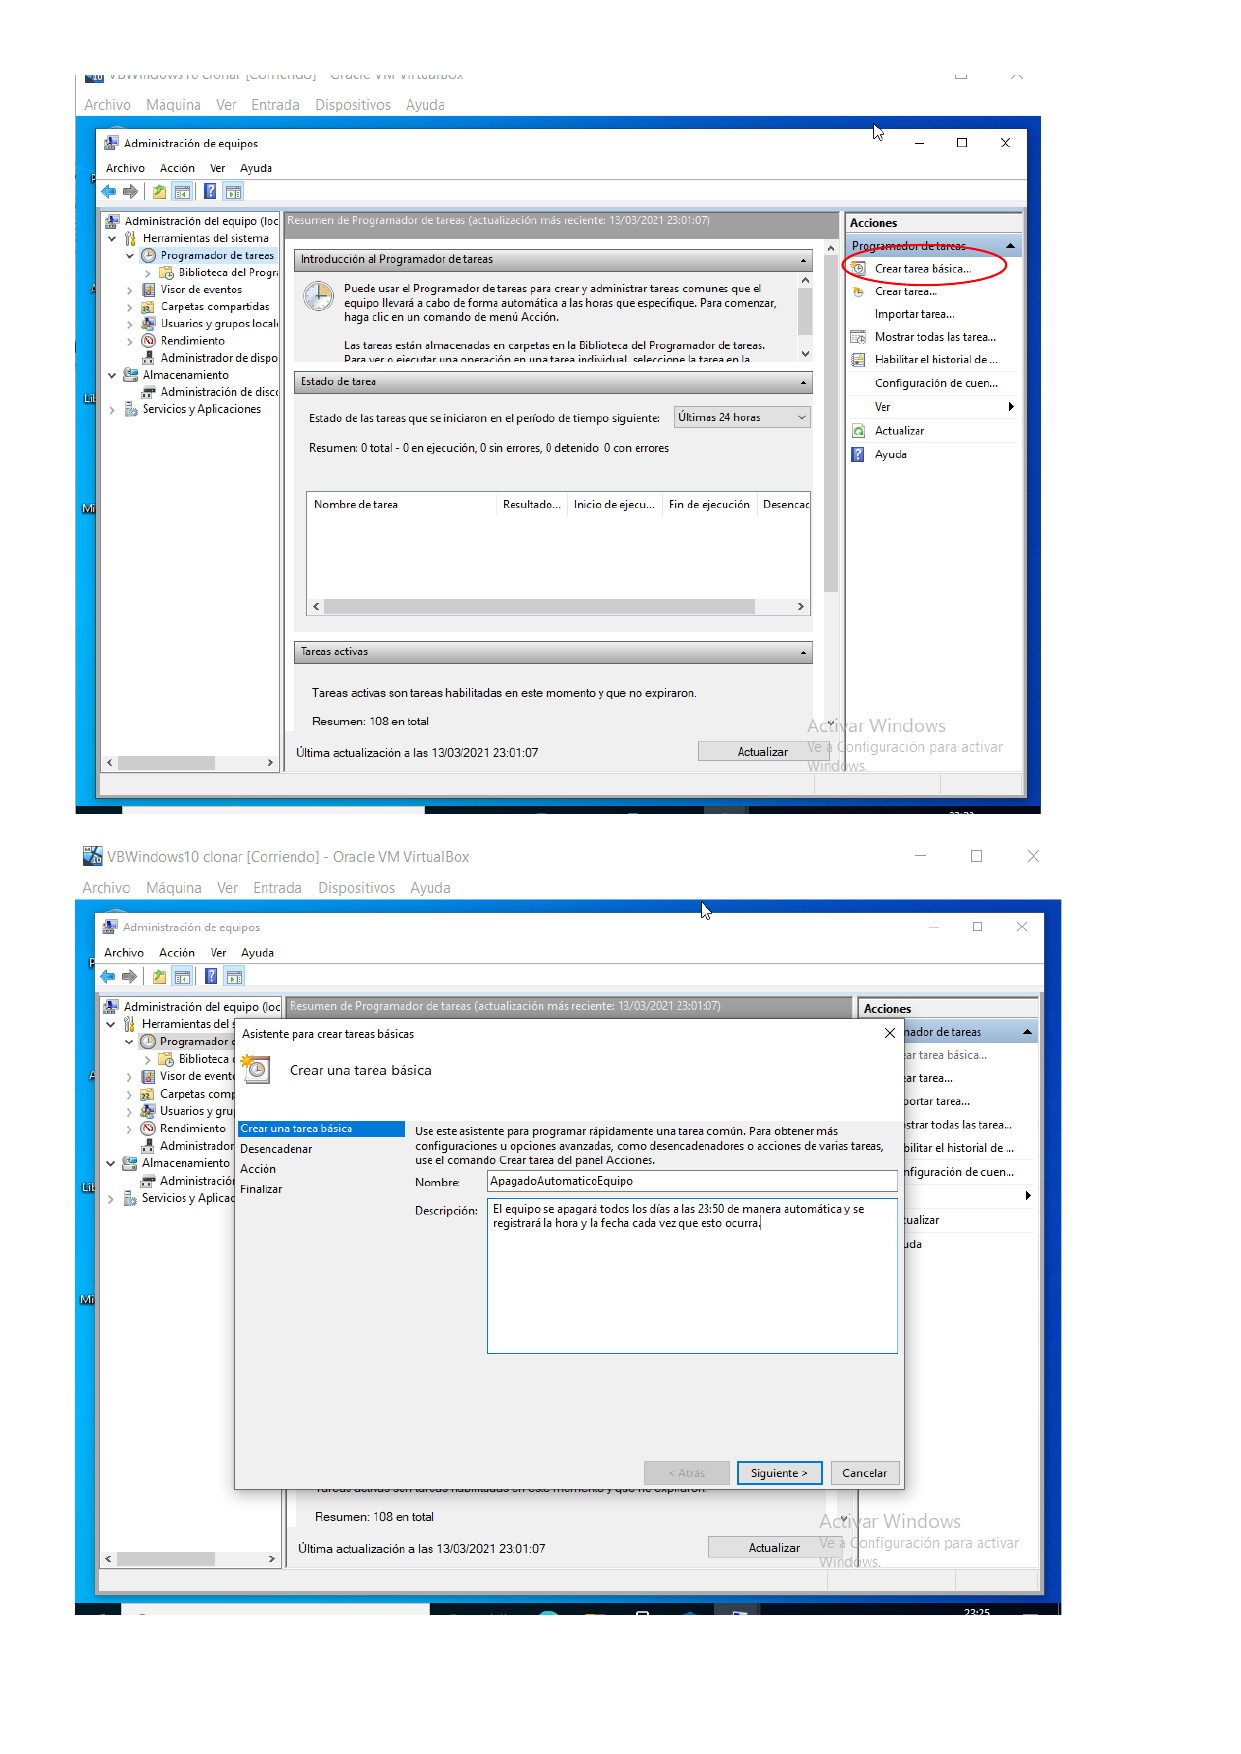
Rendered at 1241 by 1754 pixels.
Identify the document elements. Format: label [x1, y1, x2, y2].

picture [75, 842, 1062, 1615]
picture [75, 75, 1041, 814]
